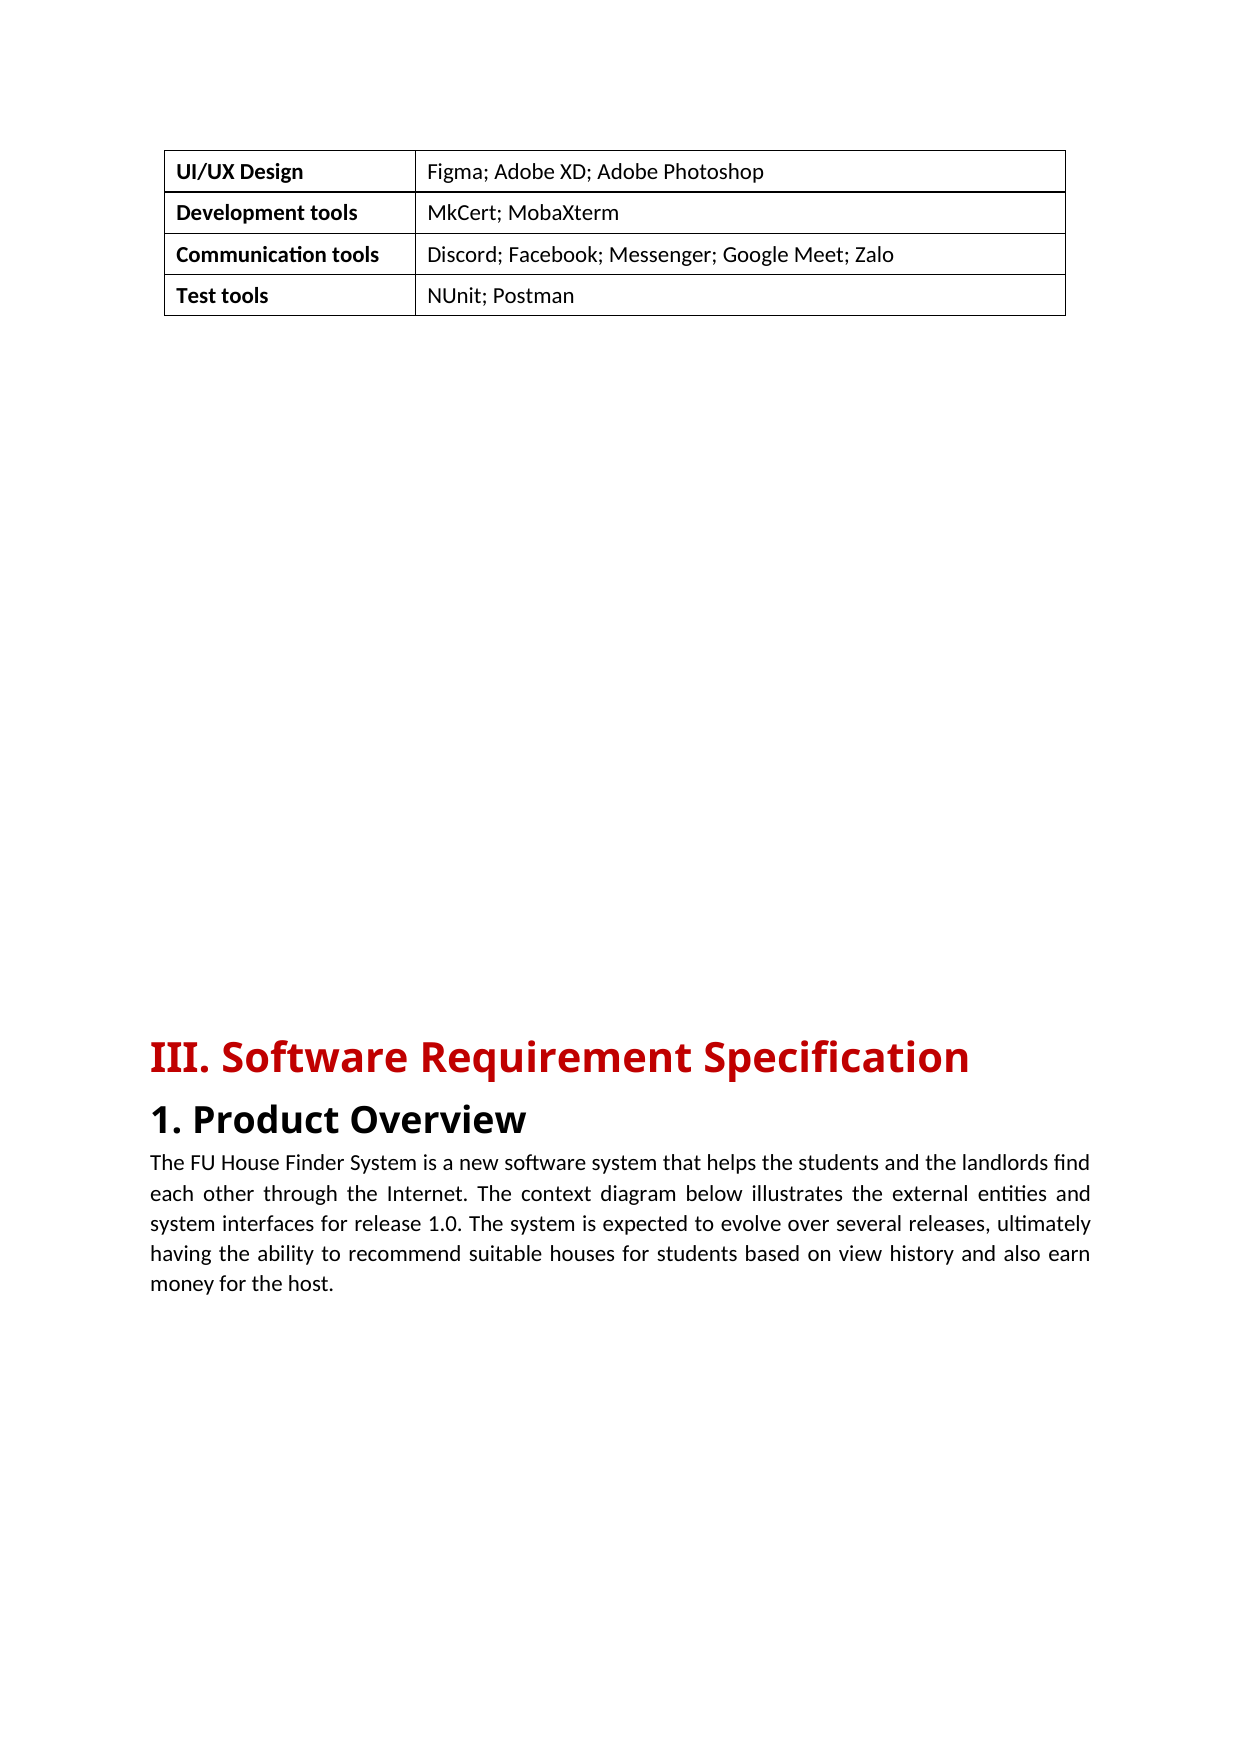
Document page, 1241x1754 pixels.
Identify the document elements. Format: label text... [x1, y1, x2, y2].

subtitle 1. Product Overview [150, 1093, 1093, 1144]
table_cell Test tools [165, 275, 415, 315]
table_cell Development tools [165, 193, 415, 233]
text The FU House Finder System is a new software system that helps the students and the landlords find each other through the Internet. The context diagram below illustrates the external entities and system interfaces for release 1.0. The system is expected to evolve over several releases, ultimately having the ability to recommend suitable houses for students based on view history and also earn money for the host. [150, 1148, 1093, 1297]
table_cell Figma; Adobe XD; Adobe Photoshop [416, 151, 1065, 191]
table_cell MkCert; MobaXterm [416, 193, 1065, 233]
subtitle III. Software Requirement Specification [150, 1028, 1093, 1085]
table_cell Communication tools [165, 234, 415, 274]
table_cell Discord; Facebook; Messenger; Google Meet; Zalo [416, 234, 1065, 274]
table_cell NUnit; Postman [416, 275, 1065, 315]
table_cell UI/UX Design [165, 151, 415, 191]
